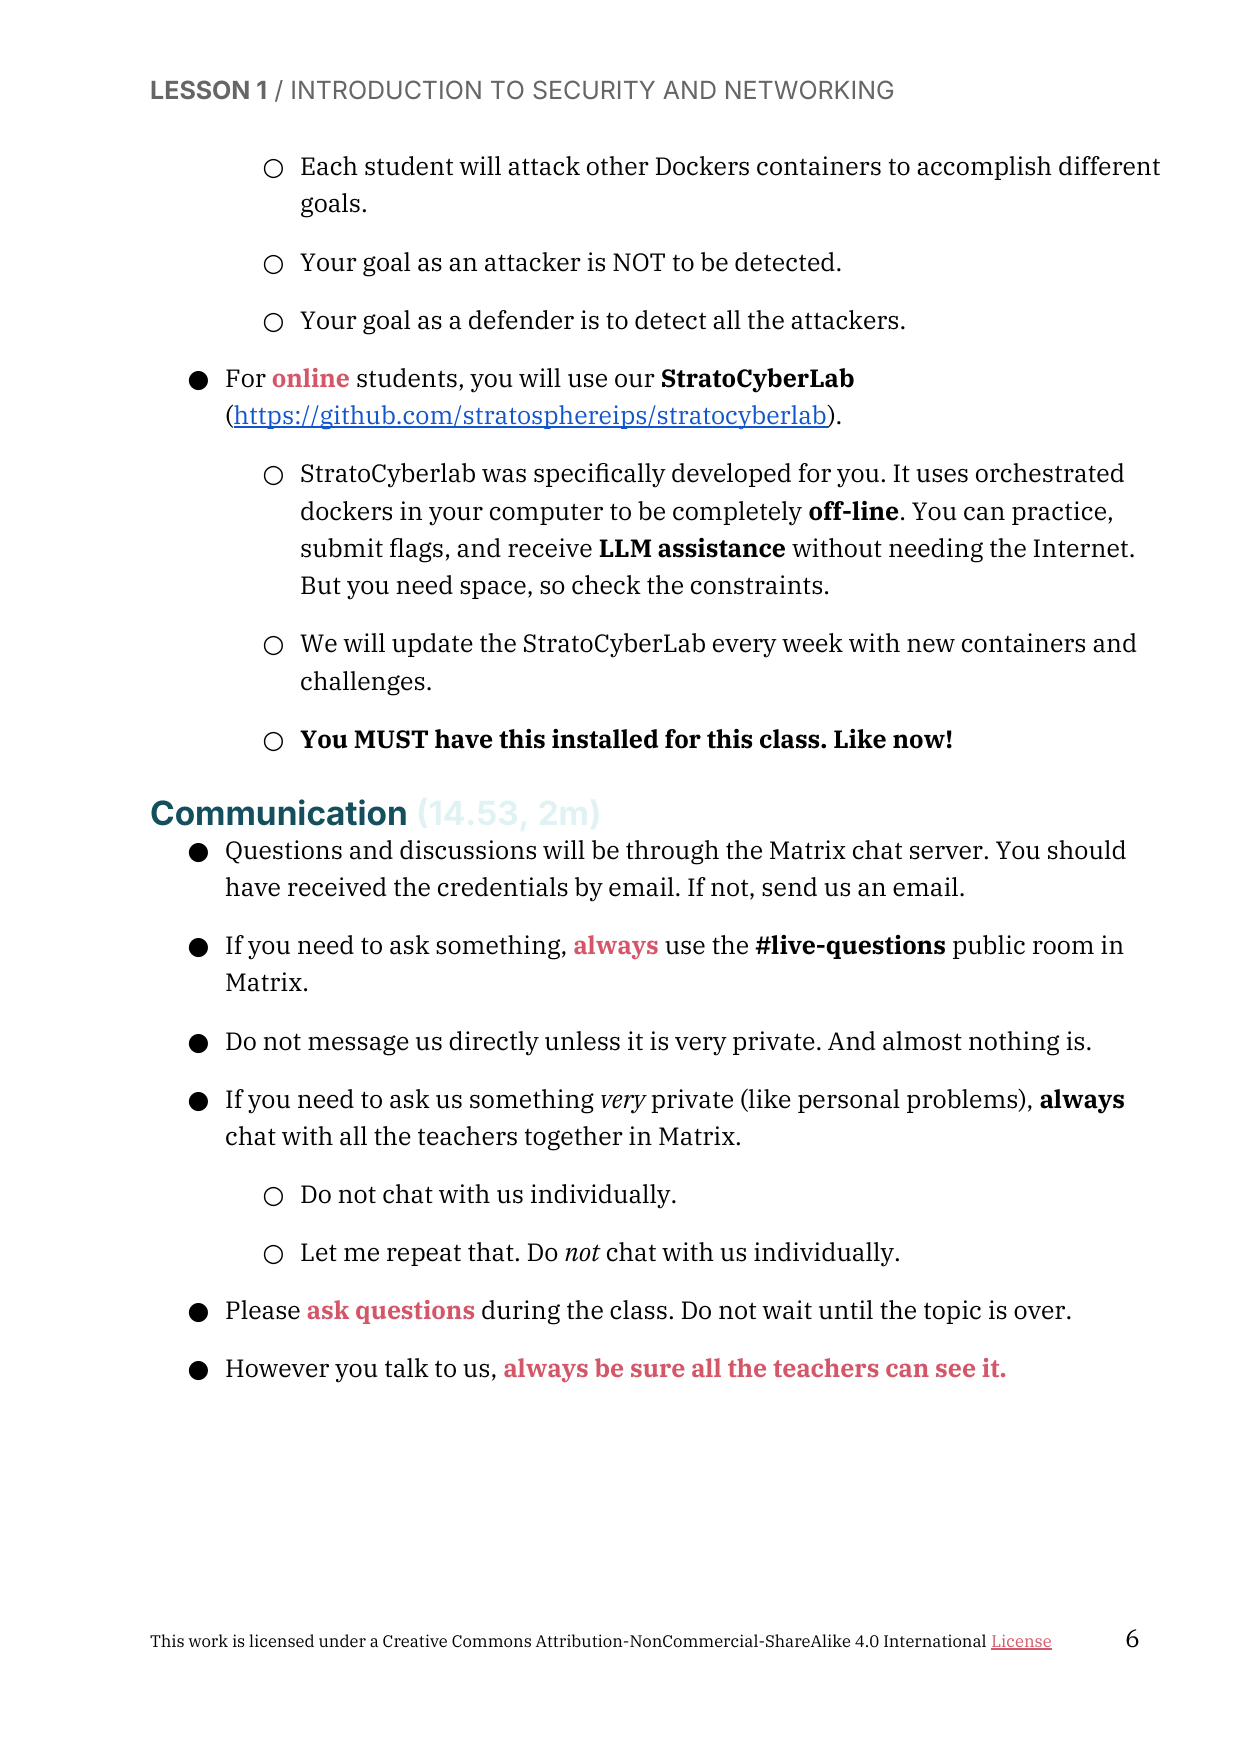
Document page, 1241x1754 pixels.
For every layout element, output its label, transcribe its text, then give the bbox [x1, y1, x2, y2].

list StratoCyberlab was specifically developed for you. It uses orchestrated dockers in your computer to be completely off-line. You can practice, submit flags, and receive LLM assistance without needing the Internet. But you need space, so check the constraints. [262, 457, 1165, 601]
list Do not chat with us individually. [262, 1178, 1165, 1210]
list However you talk to us, always be sure all the teachers can see it. [187, 1352, 1165, 1385]
subtitle Communication (14.53, 2m) [150, 793, 1165, 833]
list Your goal as a defender is to detect all the attackers. [262, 303, 1165, 336]
list Do not message us directly unless it is very private. And almost nothing is. [187, 1024, 1165, 1057]
list We will update the StratoCyberLab every week with new containers and challenges. [262, 627, 1165, 697]
list If you need to ask something, always use the #live-questions public room in Matrix. [187, 929, 1165, 999]
list Questions and discussions will be through the Matrix chat server. You should have received the credentials by email. If not, send us an email. [187, 833, 1165, 903]
list For online students, you will use our StratoCyberLab (https://github.com/stratosphereips/stratocyberlab). [187, 362, 1165, 431]
list Your goal as an attacker is NOT to be detected. [262, 245, 1165, 278]
list You MUST have this installed for this class. Like now! [262, 722, 1165, 755]
list If you need to ask us something very private (like personal problems), always chat with all the teachers together in Matrix. [187, 1082, 1165, 1152]
list Each student will attack other Dockers containers to accomplish different goals. [262, 150, 1165, 220]
list Let me repeat that. Do not chat with us individually. [262, 1236, 1165, 1268]
list Please ask questions during the class. Do not wait until the topic is over. [187, 1294, 1165, 1327]
